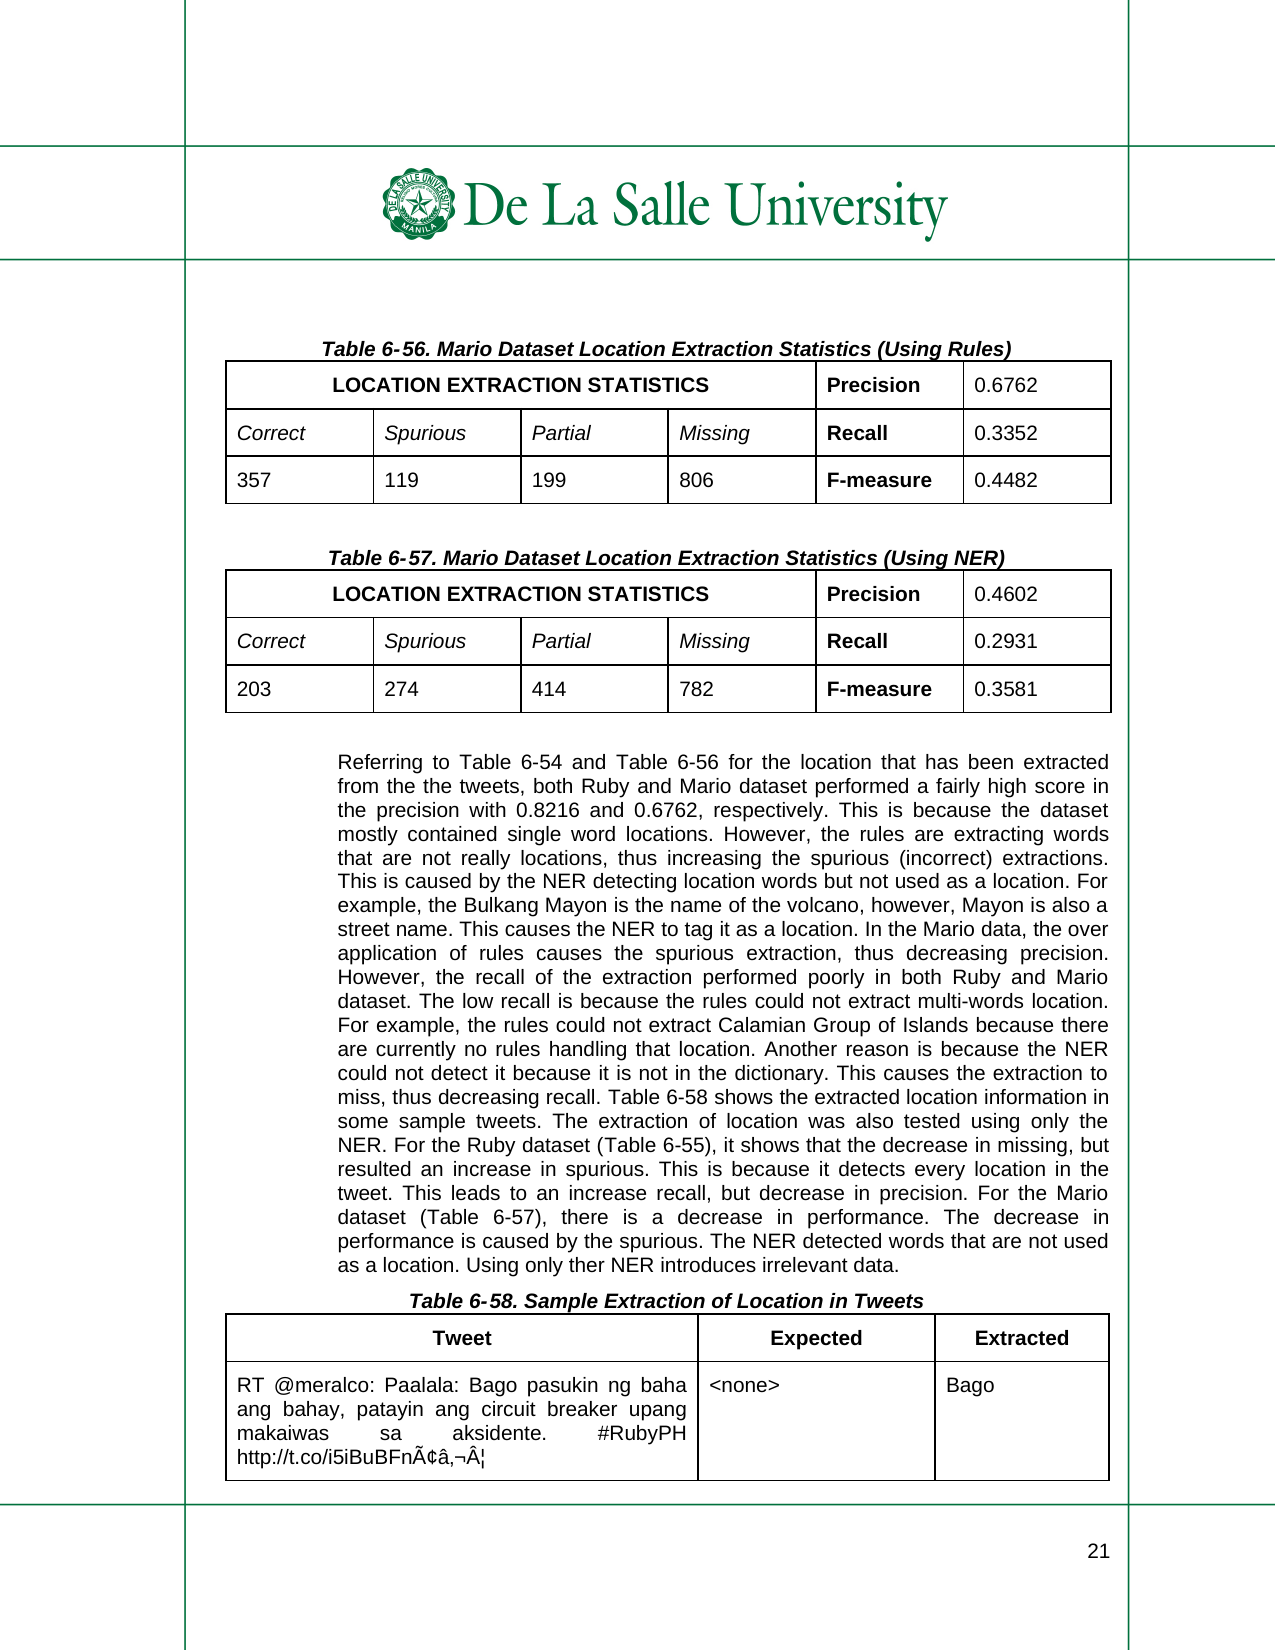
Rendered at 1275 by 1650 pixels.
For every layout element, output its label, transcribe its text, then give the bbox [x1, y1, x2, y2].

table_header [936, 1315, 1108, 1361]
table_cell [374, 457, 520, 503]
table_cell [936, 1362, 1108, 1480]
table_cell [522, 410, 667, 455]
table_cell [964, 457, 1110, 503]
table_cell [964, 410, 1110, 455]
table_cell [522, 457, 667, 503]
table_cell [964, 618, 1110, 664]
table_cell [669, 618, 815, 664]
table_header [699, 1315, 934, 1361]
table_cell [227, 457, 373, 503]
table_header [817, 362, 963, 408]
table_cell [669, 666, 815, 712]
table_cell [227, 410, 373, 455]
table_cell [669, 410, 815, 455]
picture [0, 0, 1275, 1650]
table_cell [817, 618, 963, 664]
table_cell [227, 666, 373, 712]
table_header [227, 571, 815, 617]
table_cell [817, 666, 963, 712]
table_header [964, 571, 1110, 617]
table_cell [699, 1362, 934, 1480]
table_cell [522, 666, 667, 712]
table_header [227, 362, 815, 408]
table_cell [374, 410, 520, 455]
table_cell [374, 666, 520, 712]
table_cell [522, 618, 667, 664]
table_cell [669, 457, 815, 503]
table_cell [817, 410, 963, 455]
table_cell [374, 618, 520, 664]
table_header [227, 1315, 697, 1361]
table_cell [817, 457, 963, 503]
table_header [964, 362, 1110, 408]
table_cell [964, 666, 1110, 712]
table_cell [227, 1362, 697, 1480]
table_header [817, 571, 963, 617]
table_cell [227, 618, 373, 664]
